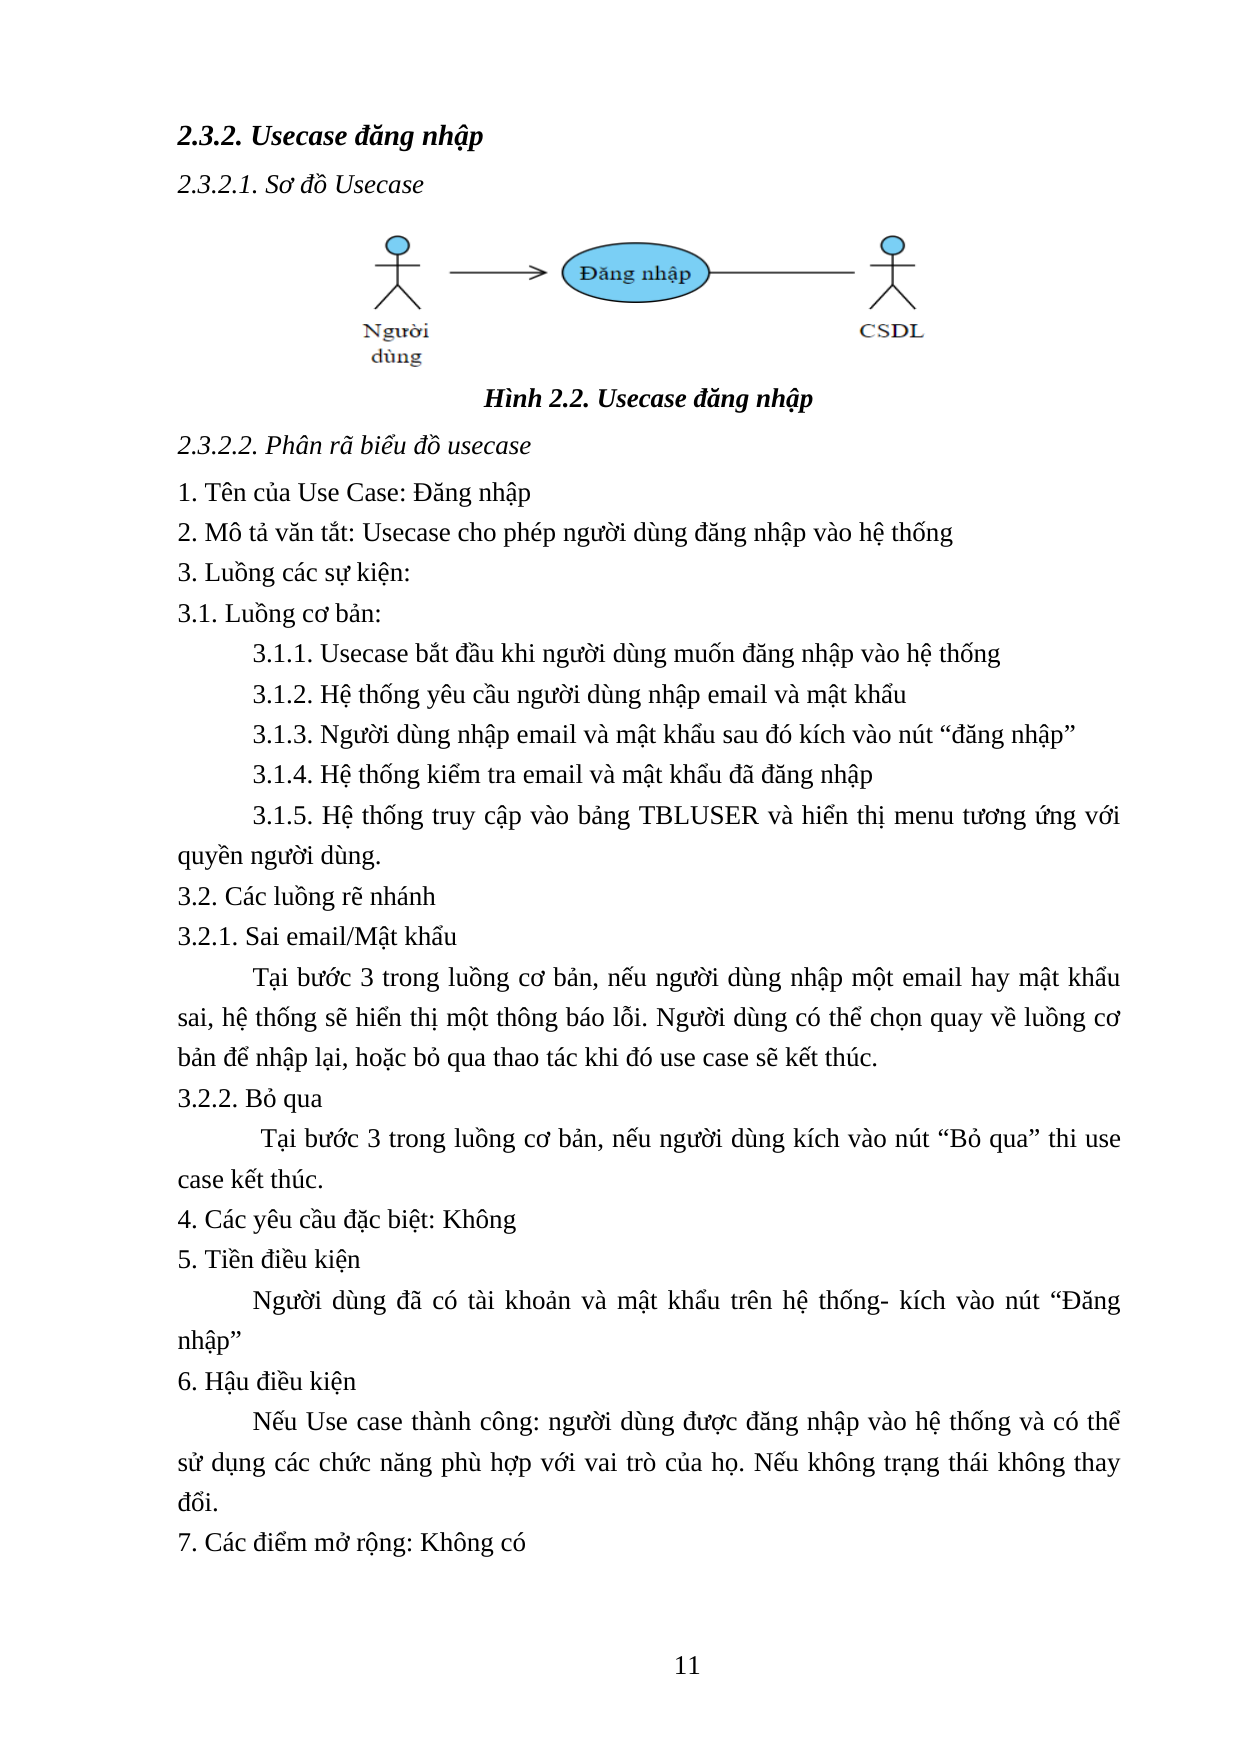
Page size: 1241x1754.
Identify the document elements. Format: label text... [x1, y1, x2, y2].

picture [351, 215, 949, 374]
text Tại bước 3 trong luồng cơ bản, nếu người dùng kích vào nút “Bỏ qua” thi use case kết thúc. [177, 1122, 1122, 1194]
text 3.2.2. Bỏ qua [177, 1082, 1122, 1113]
text 1. Tên của Use Case: Đăng nhập [177, 476, 1122, 507]
text 3.2. Các luồng rẽ nhánh [177, 880, 1122, 911]
text 3.2.1. Sai email/Mật khẩu [177, 920, 1122, 951]
text Hình 2.2. Usecase đăng nhập [177, 382, 1122, 413]
text 2.3.2.1. Sơ đồ Usecase [177, 168, 1122, 199]
text 3.1.5. Hệ thống truy cập vào bảng TBLUSER và hiển thị menu tương ứng với quyền người dùng. [177, 799, 1122, 871]
text 4. Các yêu cầu đặc biệt: Không [177, 1203, 1122, 1234]
text 5. Tiền điều kiện [177, 1244, 1122, 1275]
text 3.1.2. Hệ thống yêu cầu người dùng nhập email và mật khẩu [177, 678, 1122, 709]
text 2.3.2.2. Phân rã biểu đồ usecase [177, 429, 1122, 460]
text 3.1.3. Người dùng nhập email và mật khẩu sau đó kích vào nút “đăng nhập” [177, 718, 1122, 749]
text 2.3.2. Usecase đăng nhập [177, 118, 1122, 152]
text Tại bước 3 trong luồng cơ bản, nếu người dùng nhập một email hay mật khẩu sai, hệ thống sẽ hiển thị một thông báo lỗi. Người dùng có thể chọn quay về luồng cơ bản để nhập lại, hoặc bỏ qua thao tác khi đó use case sẽ kết thúc. [177, 961, 1122, 1073]
text Người dùng đã có tài khoản và mật khẩu trên hệ thống- kích vào nút “Đăng nhập” [177, 1284, 1122, 1356]
text 2. Mô tả văn tắt: Usecase cho phép người dùng đăng nhập vào hệ thống [177, 516, 1122, 547]
text 3.1.1. Usecase bắt đầu khi người dùng muốn đăng nhập vào hệ thống [177, 637, 1122, 668]
text 7. Các điểm mở rộng: Không có [177, 1527, 1122, 1558]
text 6. Hậu điều kiện [177, 1365, 1122, 1396]
text 3. Luồng các sự kiện: [177, 557, 1122, 588]
text 3.1. Luồng cơ bản: [177, 597, 1122, 628]
text 3.1.4. Hệ thống kiểm tra email và mật khẩu đã đăng nhập [177, 759, 1122, 790]
text Nếu Use case thành công: người dùng được đăng nhập vào hệ thống và có thể sử dụng các chức năng phù hợp với vai trò của họ. Nếu không trạng thái không thay đổi. [177, 1405, 1122, 1517]
